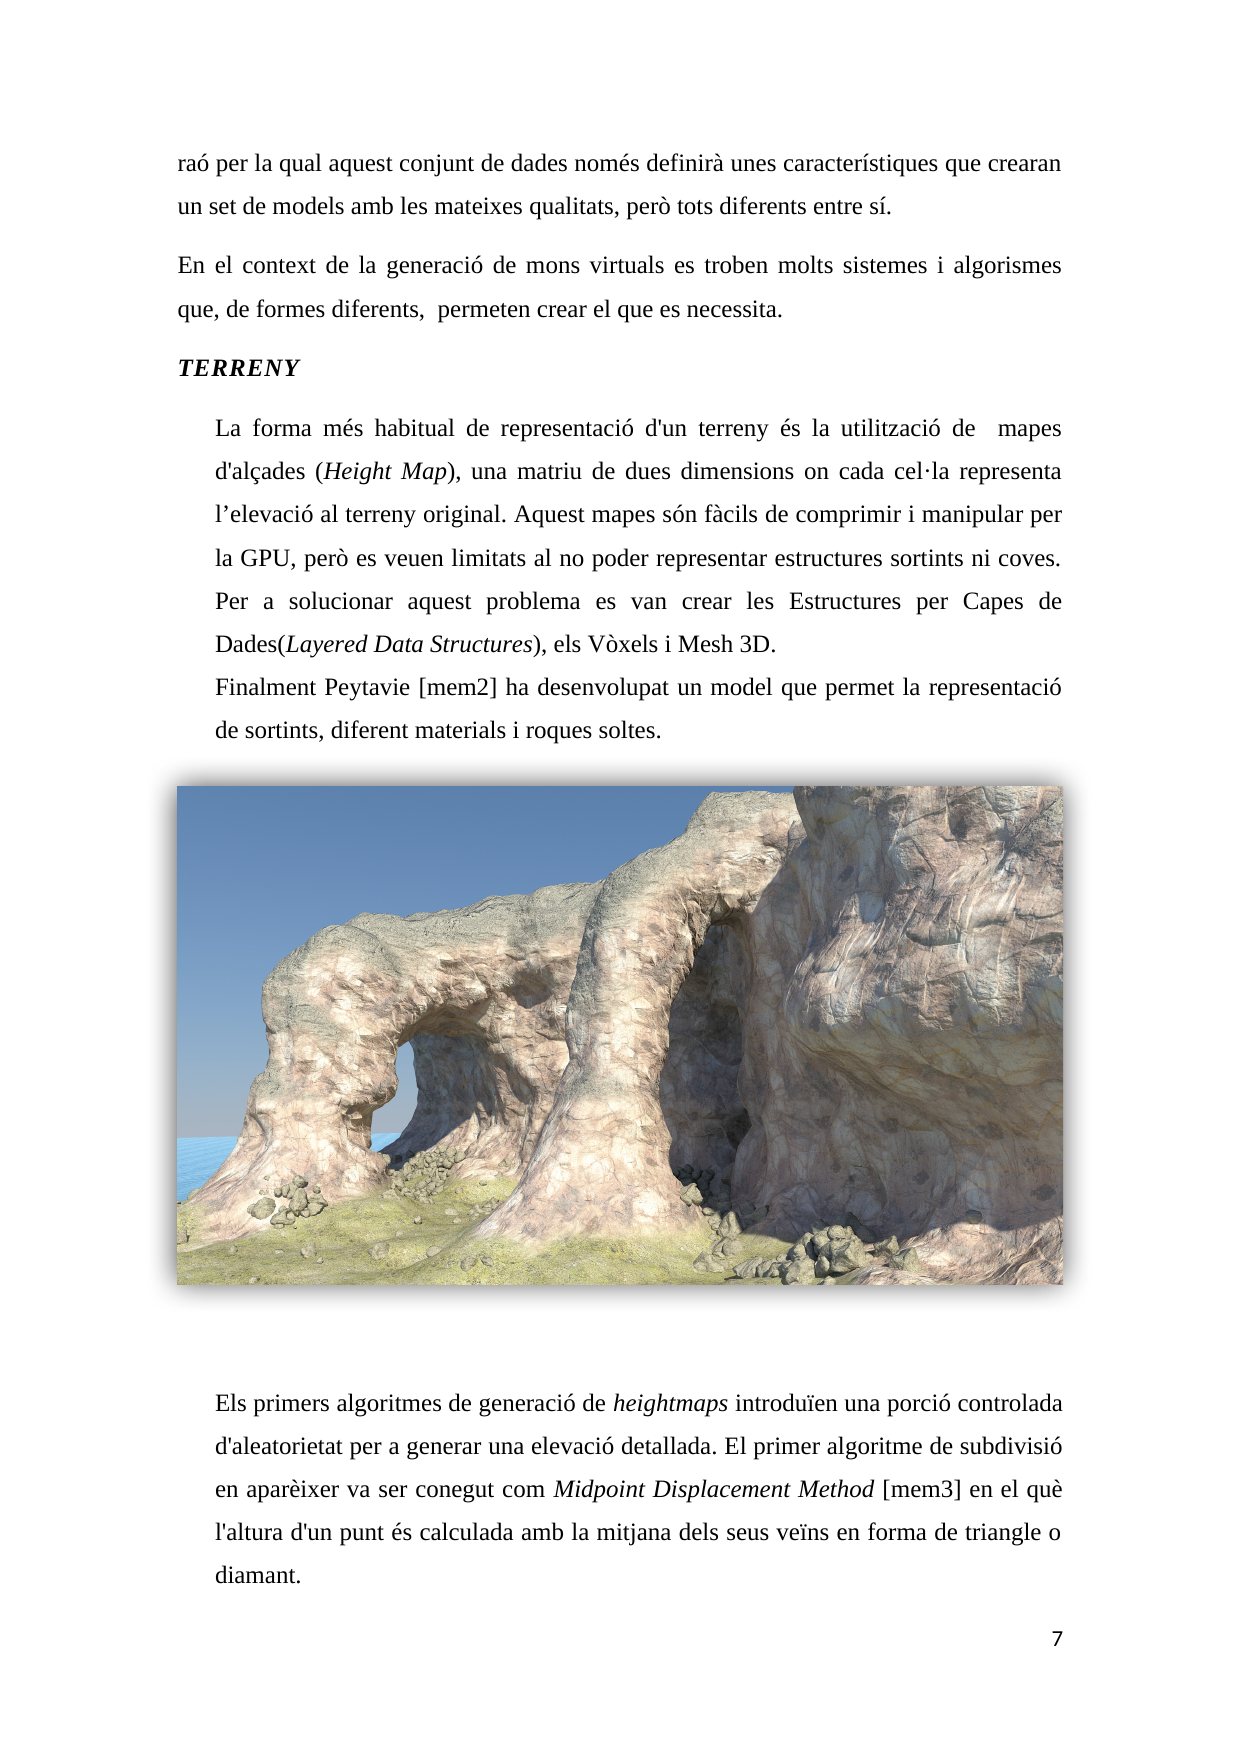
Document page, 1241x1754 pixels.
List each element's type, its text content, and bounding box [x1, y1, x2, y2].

list Finalment Peytavie [mem2] ha desenvolupat un model que permet la representació de sortints, diferent materials i roques soltes. [215, 672, 1063, 744]
subtitle Terreny [177, 353, 1063, 382]
text En el context de la generació de mons virtuals es troben molts sistemes i algorismes que, de formes diferents, permeten crear el que es necessita. [177, 251, 1063, 322]
list La forma més habitual de representació d'un terreny és la utilització de mapes d'alçades (Height Map), una matriu de dues dimensions on cada cel·la representa l’elevació al terreny original. Aquest mapes són fàcils de comprimir i manipular per la GPU, però es veuen limitats al no poder representar estructures sortints ni coves. Per a solucionar aquest problema es van crear les Estructures per Capes de Dades(Layered Data Structures), els Vòxels i Mesh 3D. [215, 413, 1063, 658]
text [177, 148, 1063, 219]
list Els primers algoritmes de generació de heightmaps introduïen una porció controlada d'aleatorietat per a generar una elevació detallada. El primer algoritme de subdivisió en aparèixer va ser conegut com Midpoint Displacement Method [mem3] en el què l'altura d'un punt és calculada amb la mitjana dels seus veïns en forma de triangle o diamant. [215, 1388, 1063, 1589]
